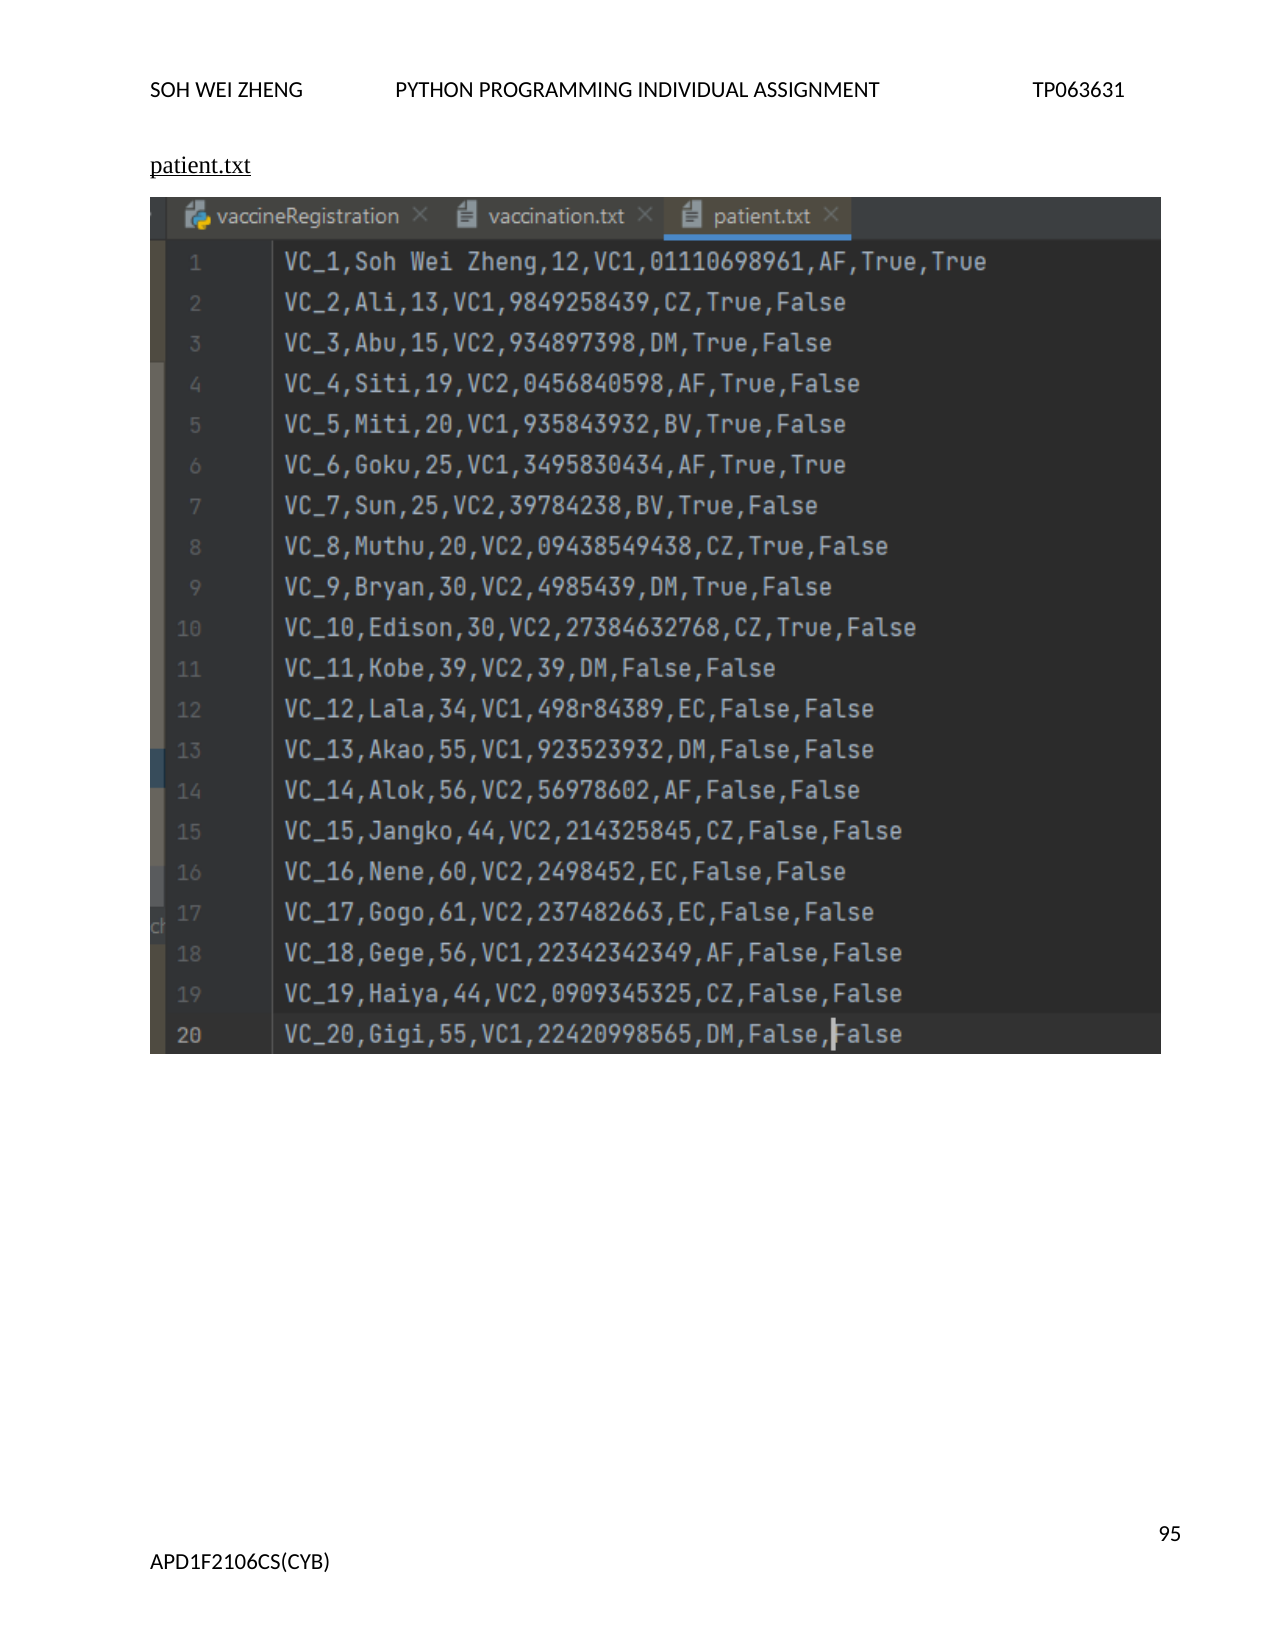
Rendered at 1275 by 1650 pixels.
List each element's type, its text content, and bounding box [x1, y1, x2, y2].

picture [150, 197, 1161, 1054]
text patient.txt [150, 150, 1181, 179]
